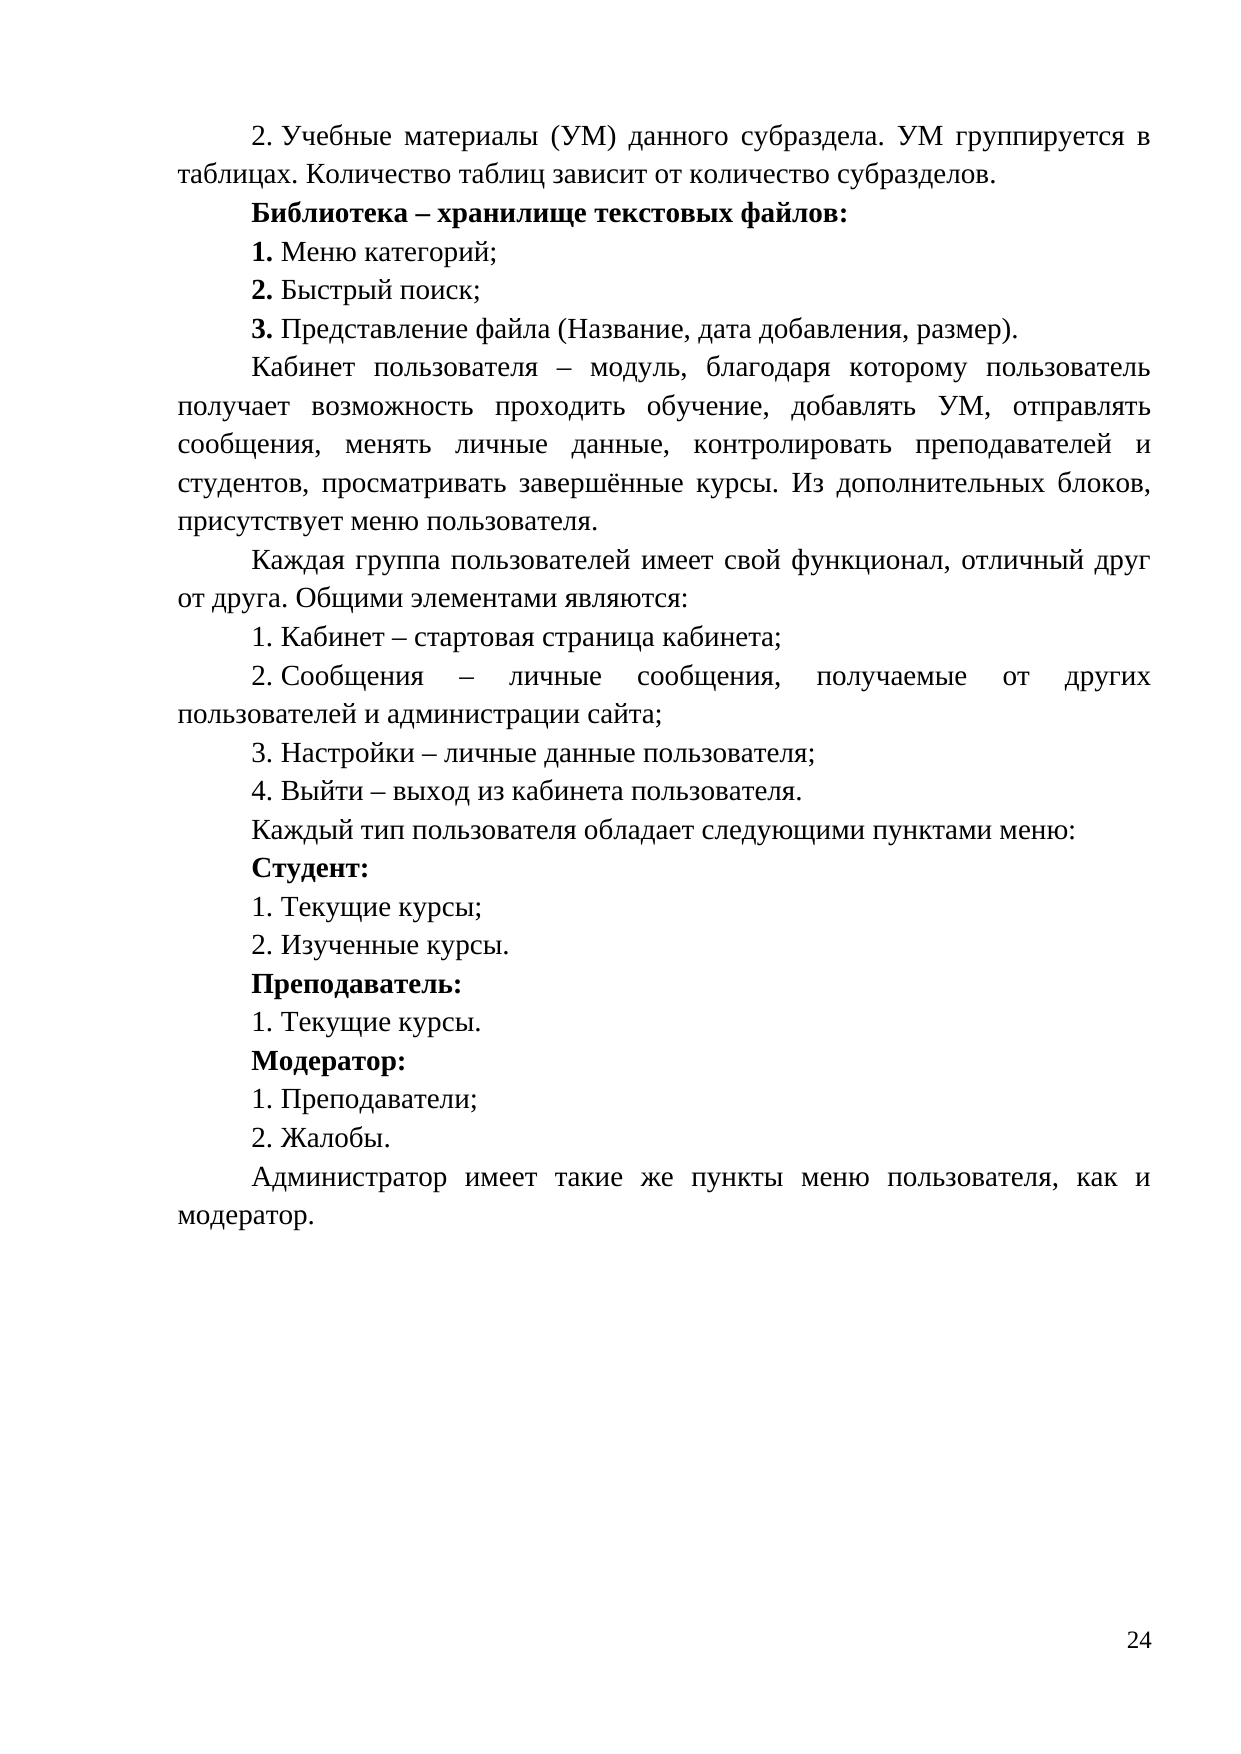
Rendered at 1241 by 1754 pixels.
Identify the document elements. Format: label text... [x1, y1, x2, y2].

list Текущие курсы; [177, 889, 1152, 922]
list Преподаватели; [177, 1082, 1152, 1115]
text Кабинет пользователя – модуль, благодаря которому пользователь получает возможность проходить обучение, добавлять УМ, отправлять сообщения, менять личные данные, контролировать преподавателей и студентов, просматривать завершённые курсы. Из дополнительных блоков, присутствует меню пользователя. [177, 349, 1152, 537]
text Каждая группа пользователей имеет свой функционал, отличный друг от друга. Общими элементами являются: [177, 542, 1152, 614]
text Администратор имеет такие же пункты меню пользователя, как и модератор. [177, 1159, 1152, 1231]
text Модератор: [177, 1043, 1152, 1077]
list Текущие курсы. [251, 1004, 1152, 1038]
text Библиотека – хранилище текстовых файлов: [177, 195, 1152, 229]
text Студент: [177, 850, 1152, 884]
list Изученные курсы. [177, 927, 1152, 961]
list Кабинет – стартовая страница кабинета; [177, 619, 1152, 653]
list Сообщения – личные сообщения, получаемые от других пользователей и администрации сайта; [177, 658, 1152, 730]
text Преподаватель: [177, 966, 1152, 999]
list Учебные материалы (УМ) данного субраздела. УМ группируется в таблицах. Количество таблиц зависит от количество субразделов. [177, 118, 1152, 190]
list Жалобы. [177, 1120, 1152, 1154]
list Настройки – личные данные пользователя; [177, 735, 1152, 768]
list Представление файла (Название, дата добавления, размер). [177, 311, 1152, 344]
list Выйти – выход из кабинета пользователя. [177, 773, 1152, 807]
text Каждый тип пользователя обладает следующими пунктами меню: [251, 812, 1152, 845]
list Быстрый поиск; [177, 272, 1152, 306]
list Меню категорий; [177, 234, 1152, 267]
